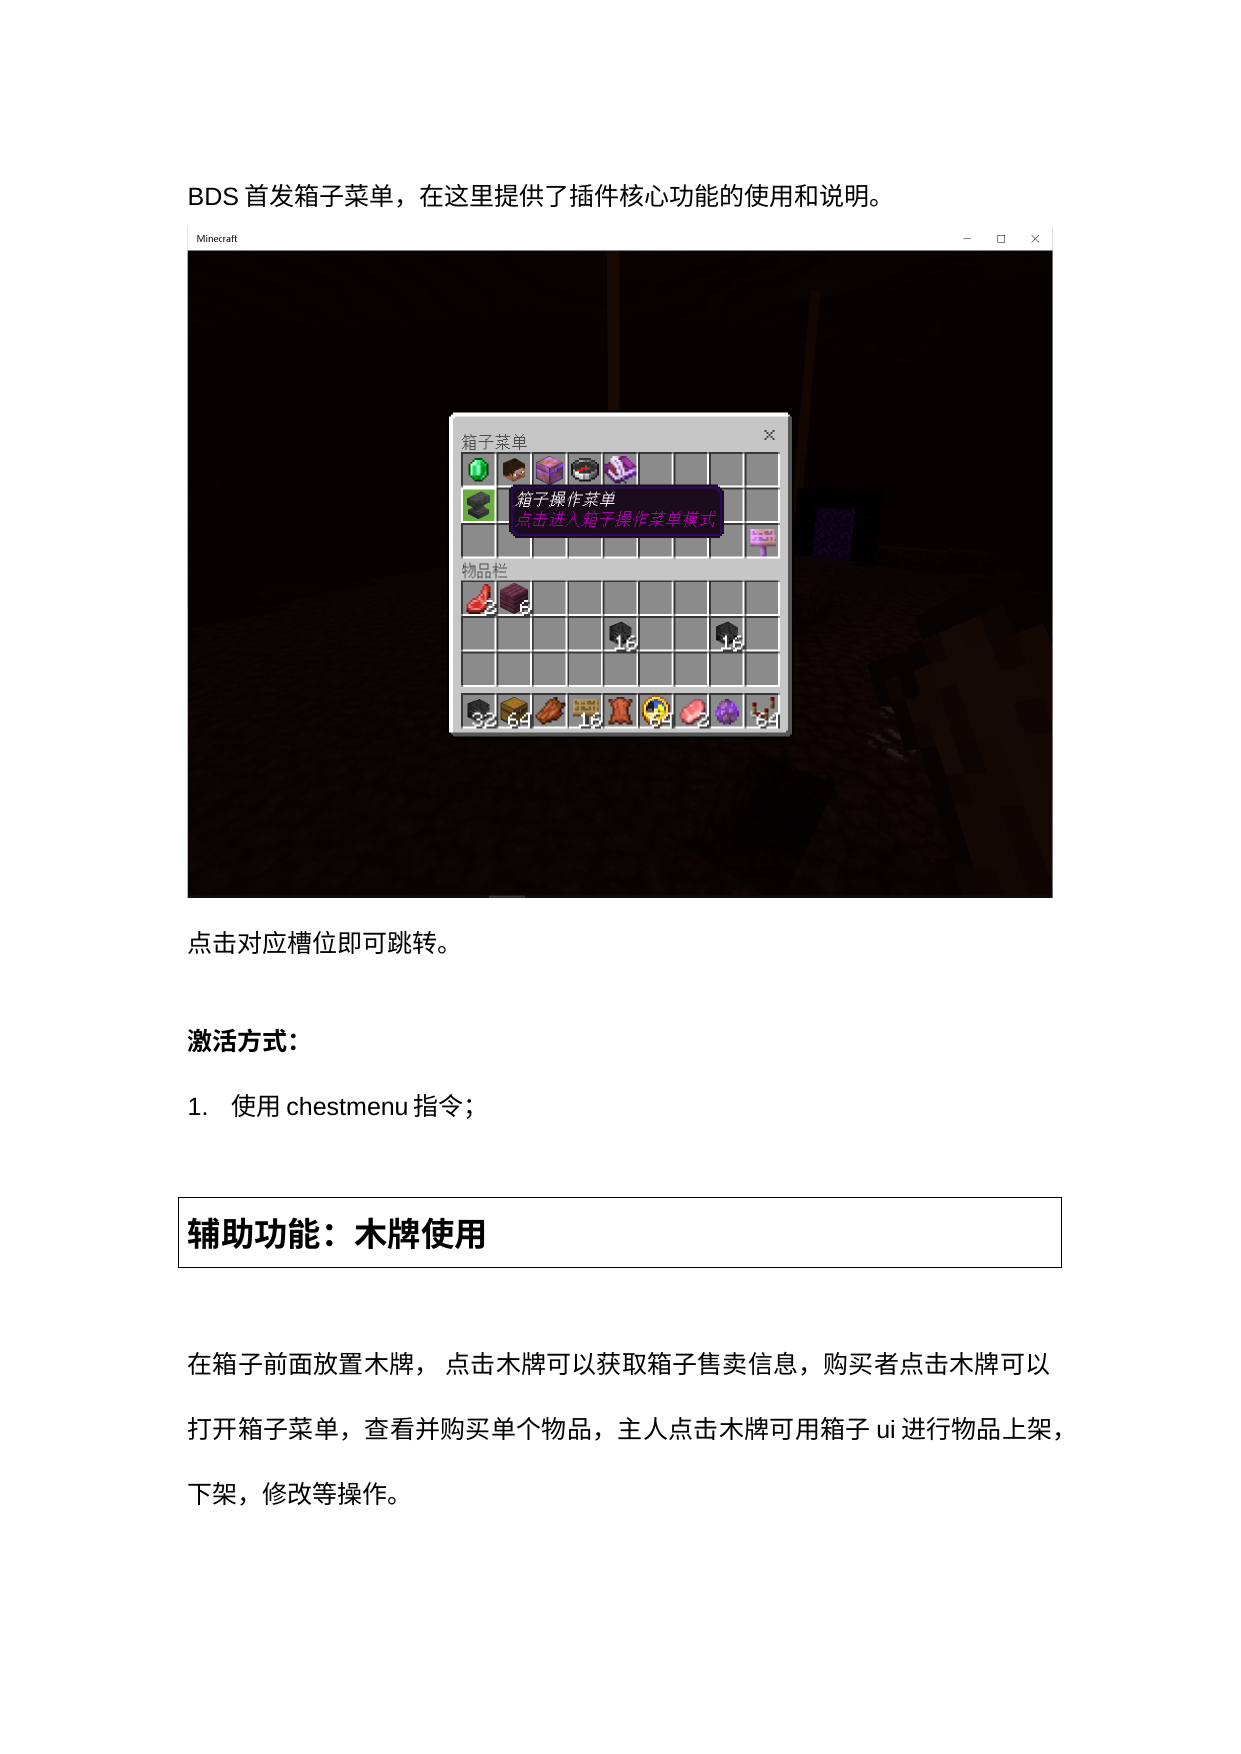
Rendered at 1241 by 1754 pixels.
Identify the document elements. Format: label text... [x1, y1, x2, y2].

picture [187, 227, 1053, 898]
text 激活方式： [187, 1007, 1053, 1072]
subtitle 辅助功能：木牌使用 [179, 1198, 1061, 1267]
text 在箱子前面放置木牌， 点击木牌可以获取箱子售卖信息，购买者点击木牌可以打开箱子菜单，查看并购买单个物品，主人点击木牌可用箱子ui进行物品上架，下架，修改等操作。 [187, 1330, 1053, 1525]
list 使用chestmenu指令； [187, 1072, 1053, 1137]
text 点击对应槽位即可跳转。 [187, 909, 1053, 974]
text BDS首发箱子菜单，在这里提供了插件核心功能的使用和说明。 [187, 162, 1053, 227]
